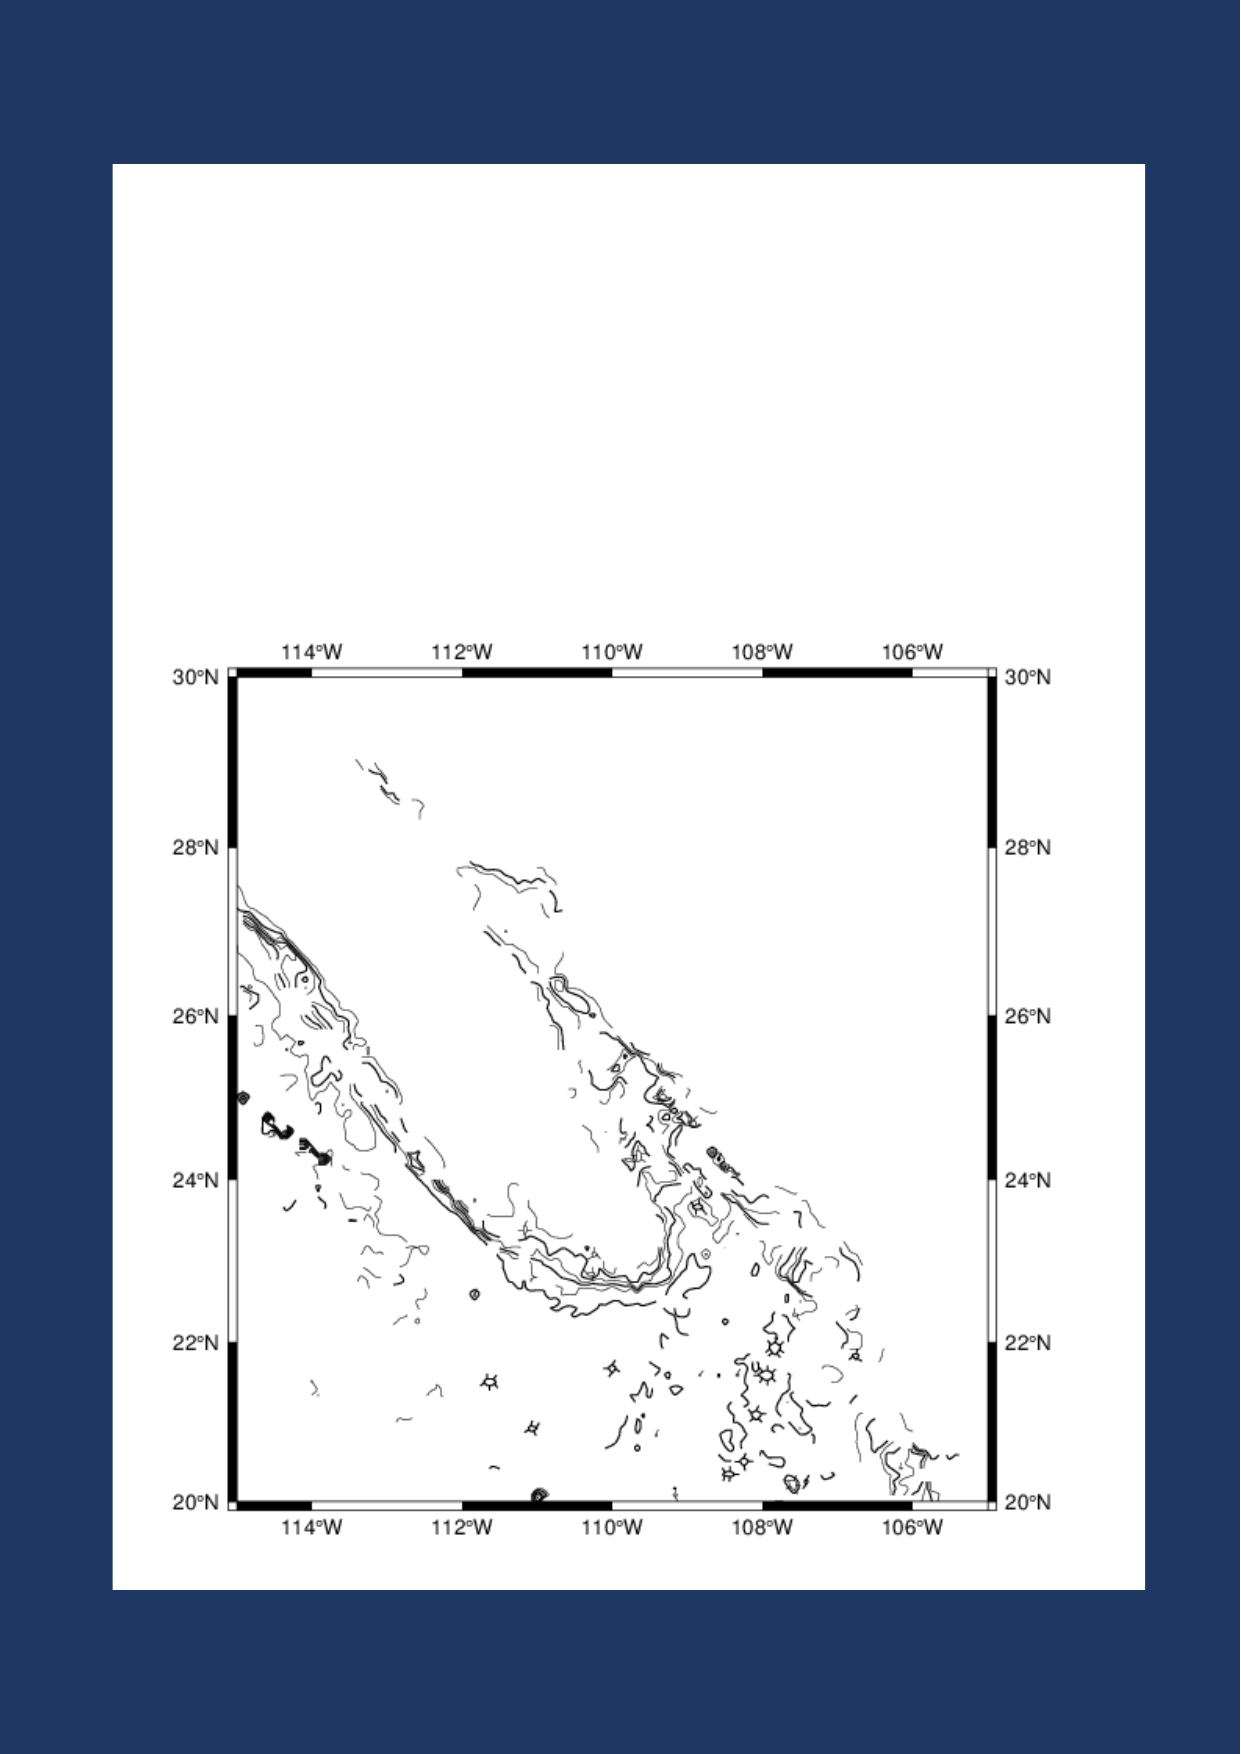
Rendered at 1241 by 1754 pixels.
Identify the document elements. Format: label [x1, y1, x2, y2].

picture [112, 164, 1146, 1590]
